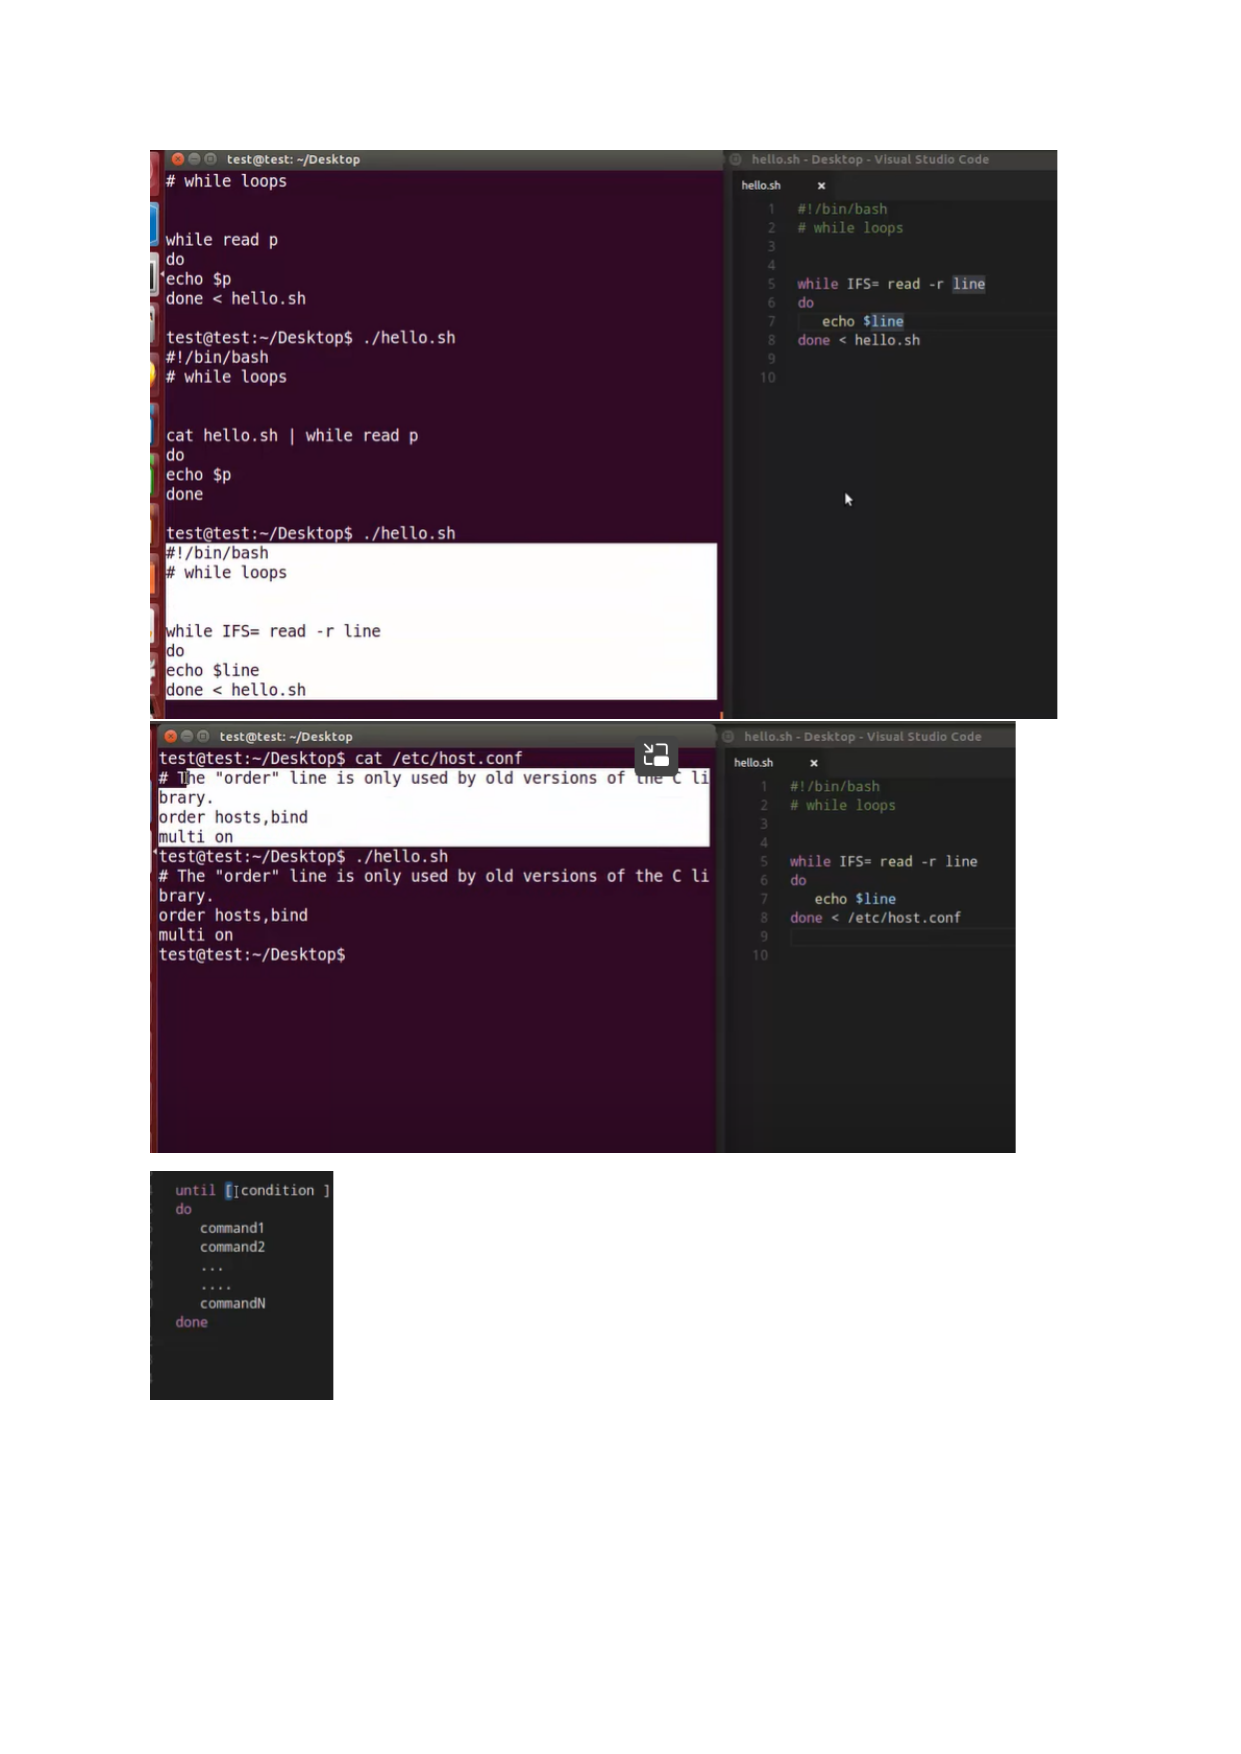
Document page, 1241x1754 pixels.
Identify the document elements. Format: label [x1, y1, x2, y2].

picture [150, 1171, 334, 1400]
picture [150, 721, 1016, 1153]
picture [150, 150, 1058, 719]
